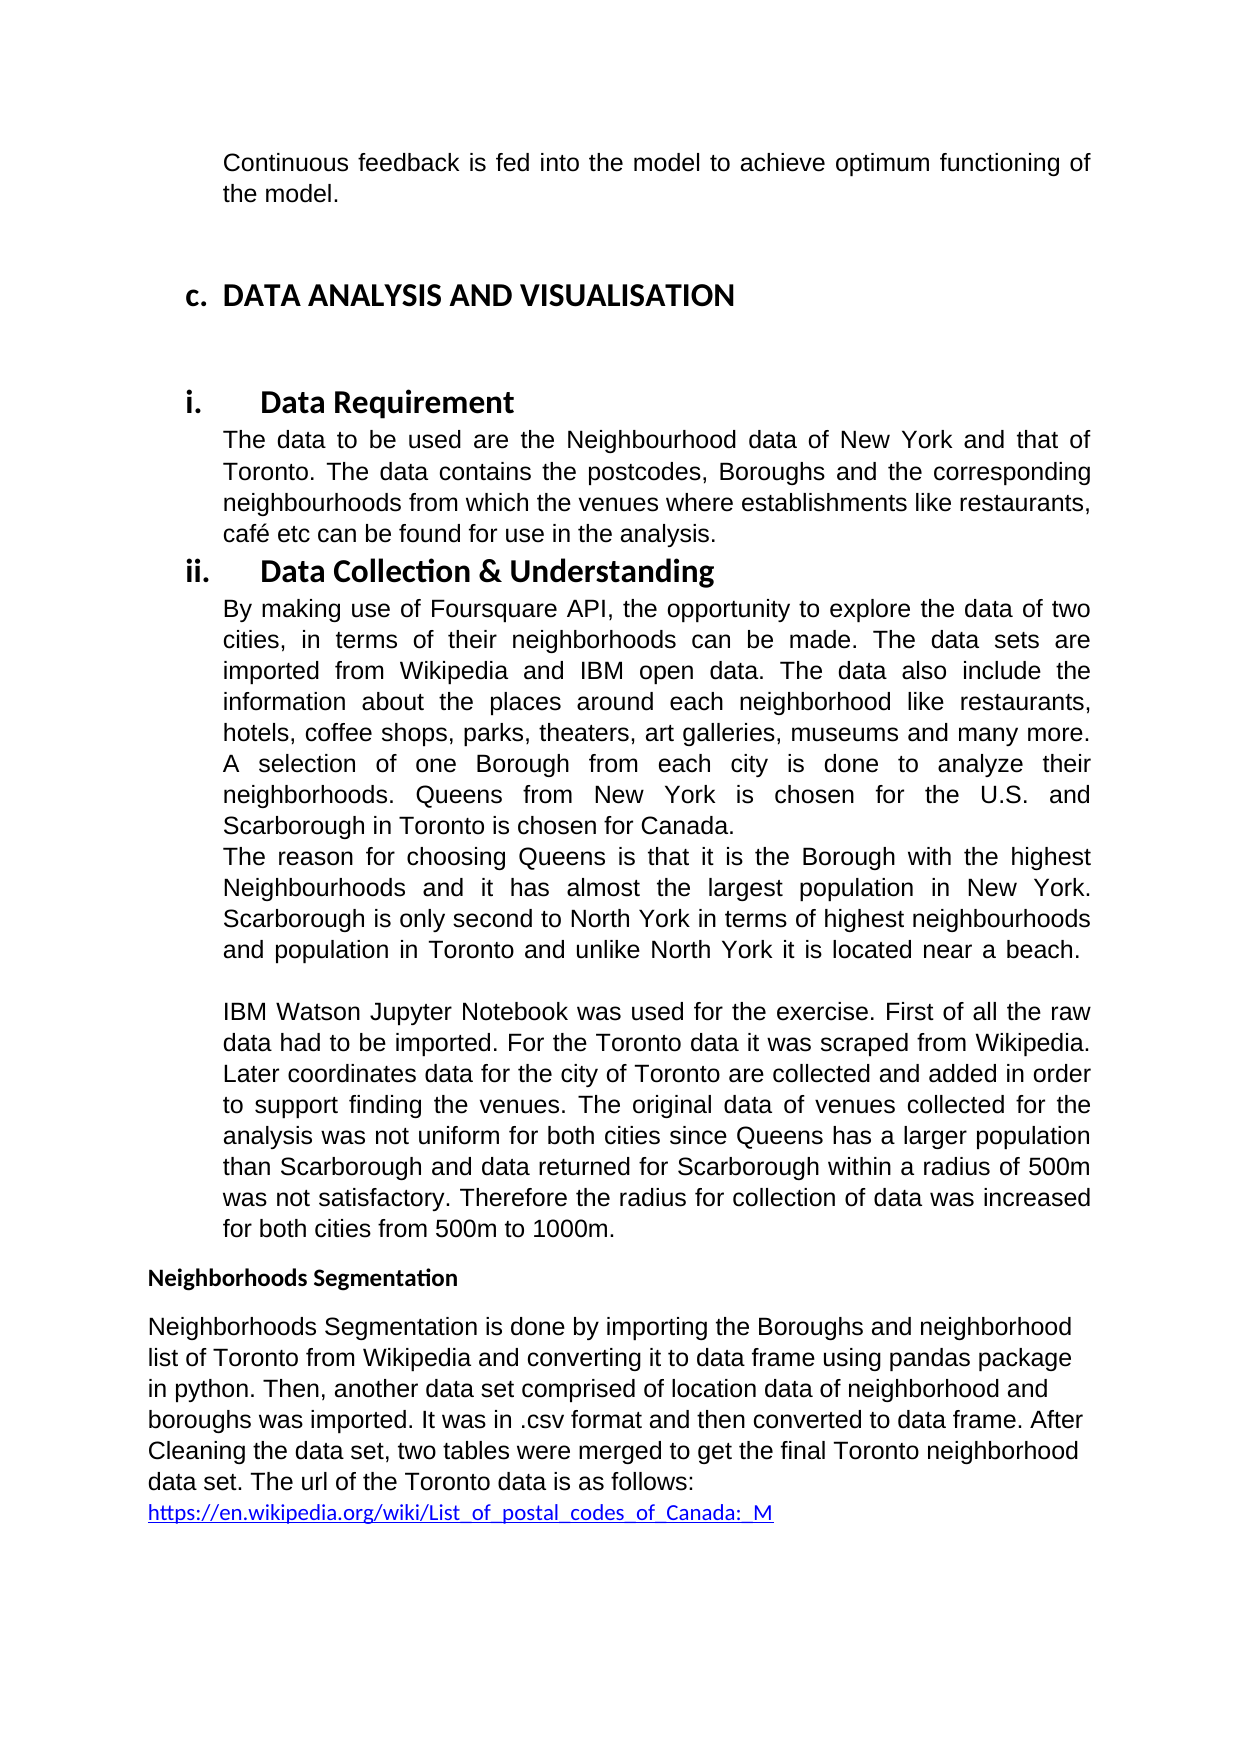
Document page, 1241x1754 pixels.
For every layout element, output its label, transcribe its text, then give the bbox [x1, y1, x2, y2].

list By making use of Foursquare API, the opportunity to explore the data of two cities, in terms of their neighborhoods can be made. The data sets are imported from Wikipedia and IBM open data. The data also include the information about the places around each neighborhood like restaurants, hotels, coffee shops, parks, theaters, art galleries, museums and many more. A selection of one Borough from each city is done to analyze their neighborhoods. Queens from New York is chosen for the U.S. and Scarborough in Toronto is chosen for Canada. [223, 594, 1093, 840]
list The reason for choosing Queens is that it is the Borough with the highest Neighbourhoods and it has almost the largest population in New York. Scarborough is only second to North York in terms of highest neighbourhoods and population in Toronto and unlike North York it is located near a beach. [223, 842, 1093, 995]
list DATA ANALYSIS AND VISUALISATION [185, 274, 1093, 315]
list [223, 148, 1093, 207]
list Data Requirement [185, 382, 1093, 422]
list Data Collection & Understanding [185, 550, 1093, 590]
list The data to be used are the Neighbourhood data of New York and that of Toronto. The data contains the postcodes, Boroughs and the corresponding neighbourhoods from which the venues where establishments like restaurants, café etc can be found for use in the analysis. [223, 426, 1093, 547]
list IBM Watson Jupyter Notebook was used for the exercise. First of all the raw data had to be imported. For the Toronto data it was scraped from Wikipedia. Later coordinates data for the city of Toronto are collected and added in order to support finding the venues. The original data of venues collected for the analysis was not uniform for both cities since Queens has a larger population than Scarborough and data returned for Scarborough within a radius of 500m was not satisfactory. Therefore the radius for collection of data was increased for both cities from 500m to 1000m. [223, 997, 1093, 1243]
text Neighborhoods Segmentation [148, 1262, 1093, 1293]
text Neighborhoods Segmentation is done by importing the Boroughs and neighborhood list of Toronto from Wikipedia and converting it to data frame using pandas package in python. Then, another data set comprised of location data of neighborhood and boroughs was imported. It was in .csv format and then converted to data frame. After Cleaning the data set, two tables were merged to get the final Toronto neighborhood data set. The url of the Toronto data is as follows: https://en.wikipedia.org/wiki/List_of_postal_codes_of_Canada:_M [148, 1312, 1093, 1526]
